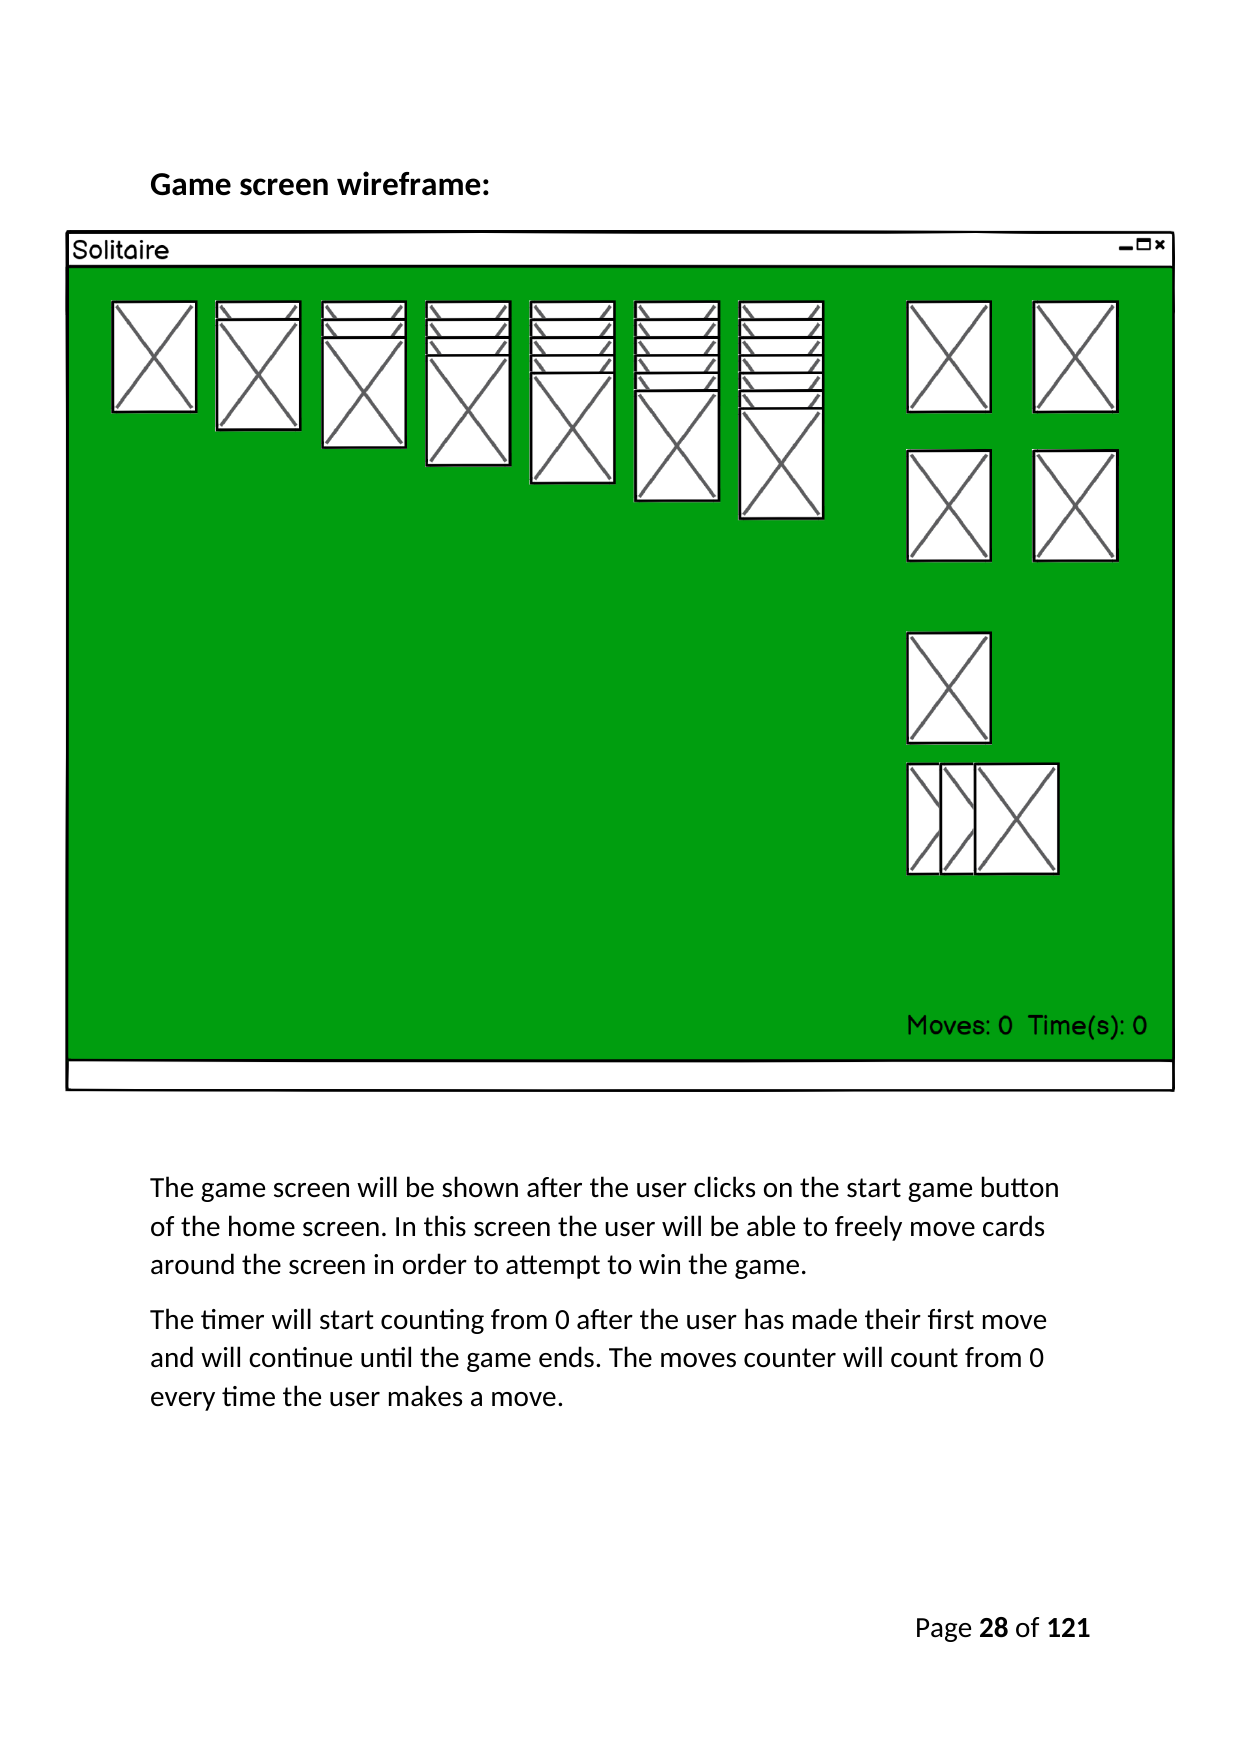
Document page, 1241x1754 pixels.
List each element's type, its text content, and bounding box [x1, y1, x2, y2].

text The timer will start counting from 0 after the user has made their first move and will continue until the game ends. The moves counter will count from 0 every time the user makes a move. [150, 1301, 1090, 1414]
text The game screen will be shown after the user clicks on the start game button of the home screen. In this screen the user will be able to freely move cards around the screen in order to attempt to win the game. [150, 1169, 1090, 1282]
picture [65, 230, 1175, 1092]
subtitle Game screen wireframe: [150, 162, 1090, 203]
